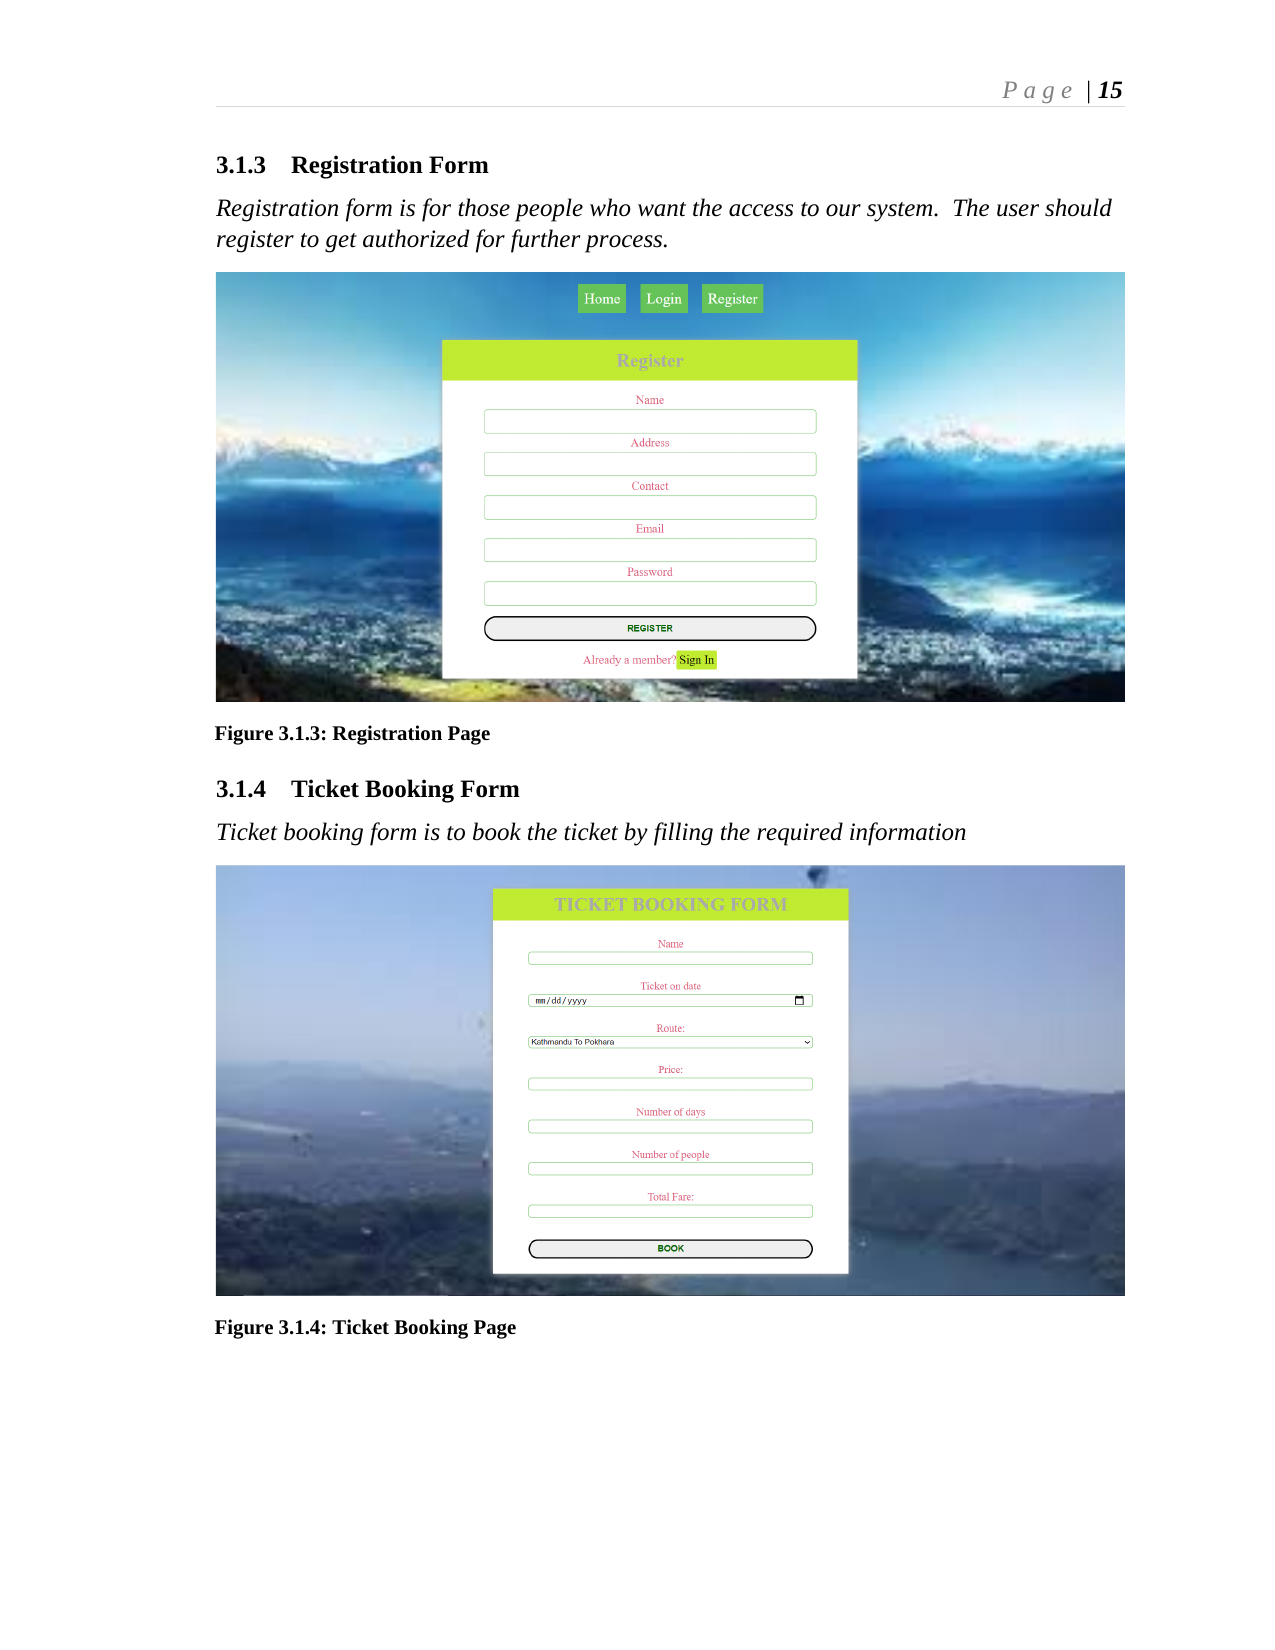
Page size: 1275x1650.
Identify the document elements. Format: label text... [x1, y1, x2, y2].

picture [215, 272, 1125, 702]
subtitle 3.1.3 Registration Form [216, 150, 1125, 179]
text Ticket booking form is to book the ticket by filling the required information [216, 817, 1125, 846]
text Figure 3.1.3: Registration Page [214, 720, 1125, 744]
subtitle 3.1.4 Ticket Booking Form [216, 774, 1125, 803]
picture [215, 865, 1125, 1296]
text Registration form is for those people who want the access to our system. The user should register to get authorized for further process. [216, 193, 1125, 253]
text Figure 3.1.4: Ticket Booking Page [214, 1315, 1125, 1339]
